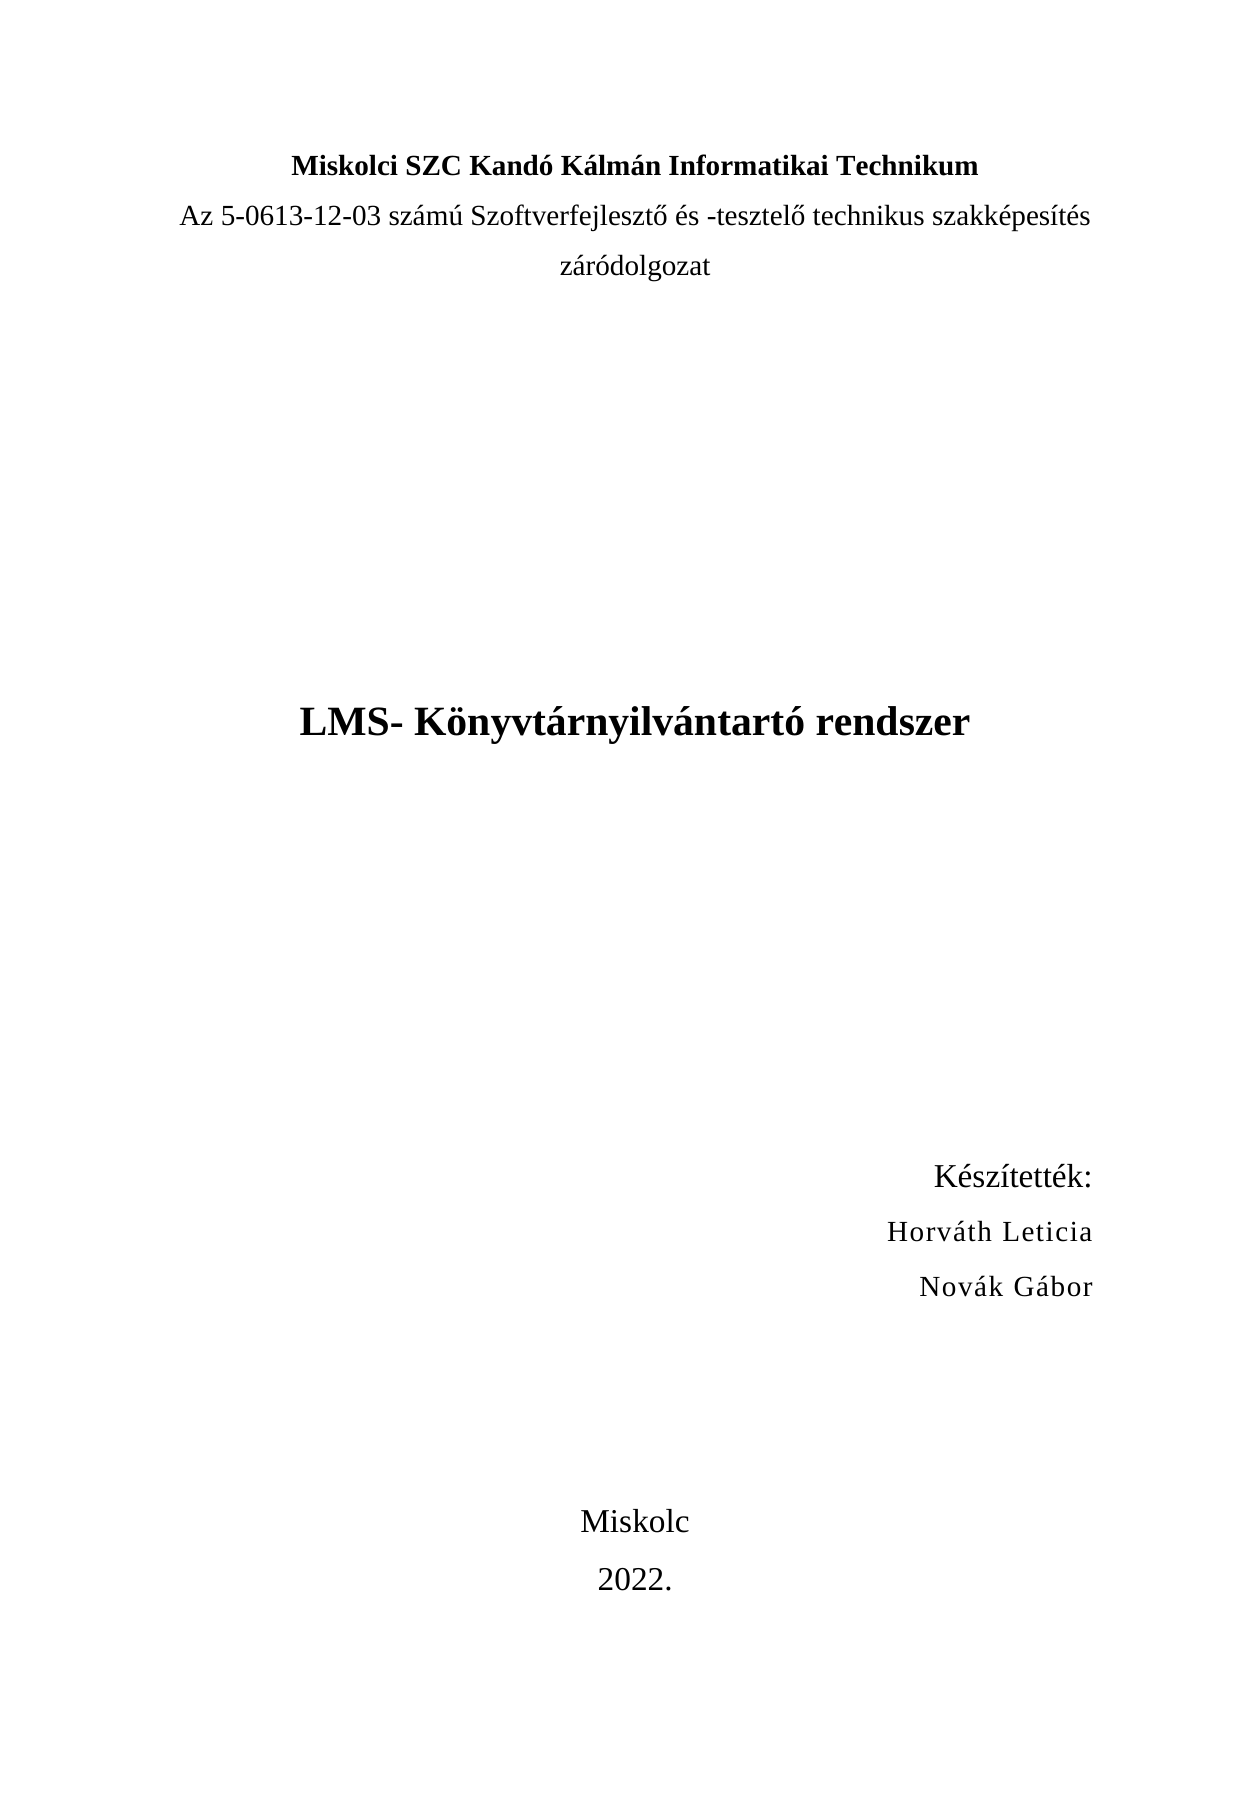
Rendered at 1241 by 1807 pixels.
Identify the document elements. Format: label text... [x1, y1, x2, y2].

text Az 5-0613-12-03 számú Szoftverfejlesztő és -tesztelő technikus szakképesítés záródolgozat [177, 198, 1092, 282]
text Készítették: [916, 1156, 1092, 1195]
text Miskolci SZC Kandó Kálmán Informatikai Technikum [177, 148, 1092, 181]
subtitle Novák Gábor [693, 1269, 1092, 1303]
text LMS- Könyvtárnyilvántartó rendszer [177, 514, 1092, 744]
text 2022. [177, 1559, 1092, 1597]
text Miskolc [177, 1454, 1092, 1540]
subtitle Horváth Leticia [693, 1214, 1092, 1247]
